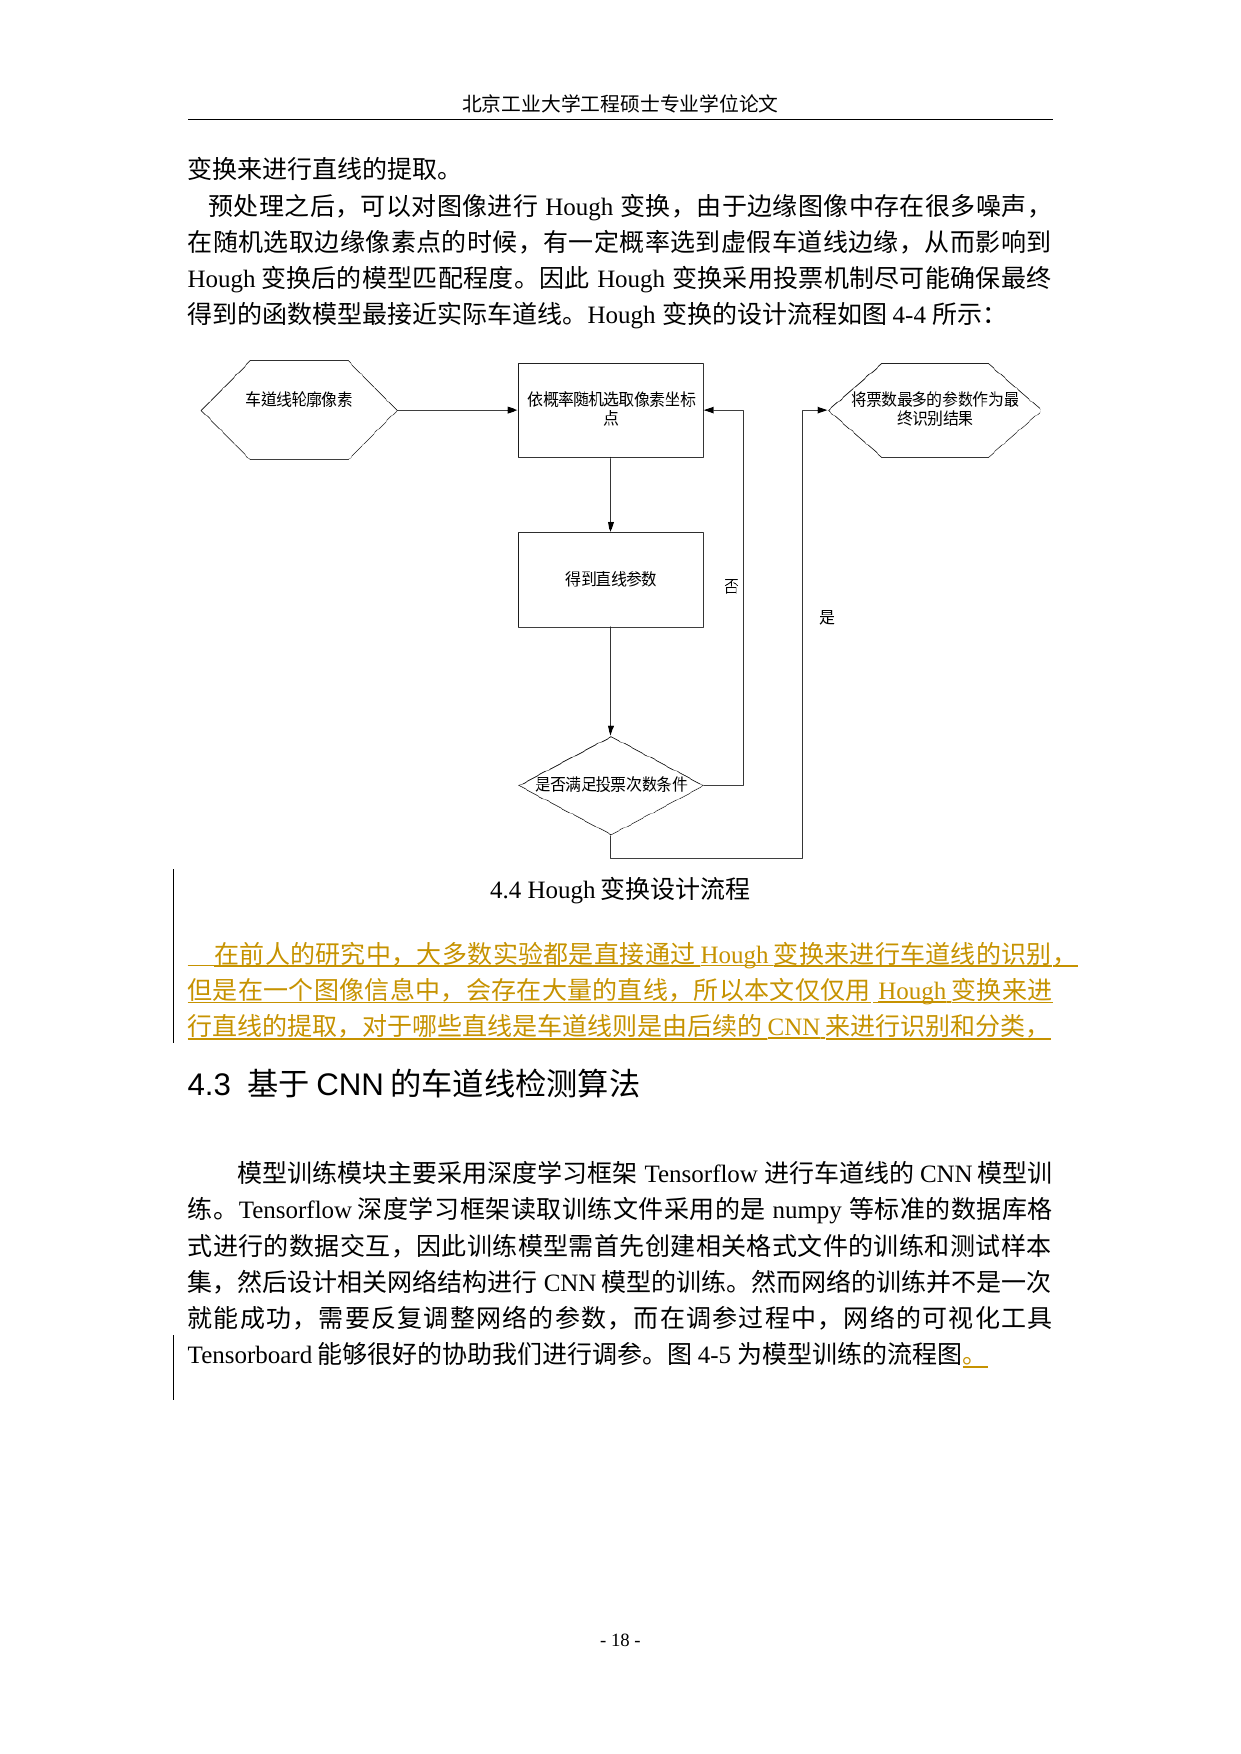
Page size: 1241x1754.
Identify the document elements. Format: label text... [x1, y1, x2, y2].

text 模型训练模块主要采用深度学习框架 Tensorflow 进行车道线的CNN模型训练。Tensorflow深度学习框架读取训练文件采用的是 numpy 等标准的数据库格式进行的数据交互，因此训练模型需首先创建相关格式文件的训练和测试样本集，然后设计相关网络结构进行CNN模型的训练。然而网络的训练并不是一次就能成功，需要反复调整网络的参数，而在调参过程中，网络的可视化工具Tensorboard能够很好的协助我们进行调参。图 4-5 为模型训练的流程图 [187, 1154, 1053, 1371]
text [187, 150, 1053, 186]
text 预处理之后，可以对图像进行 Hough 变换，由于边缘图像中存在很多噪声，在随机选取边缘像素点的时候，有一定概率选到虚假车道线边缘，从而影响到 Hough变换后的模型匹配程度。因此 Hough 变换采用投票机制尽可能确保最终得到的函数模型最接近实际车道线。Hough 变换的设计流程如图 4-4 所示： [187, 186, 1053, 331]
text 基于CNN的车道线检测算法 [187, 1059, 1053, 1104]
text 4.4 Hough变换设计流程 [187, 869, 1053, 906]
